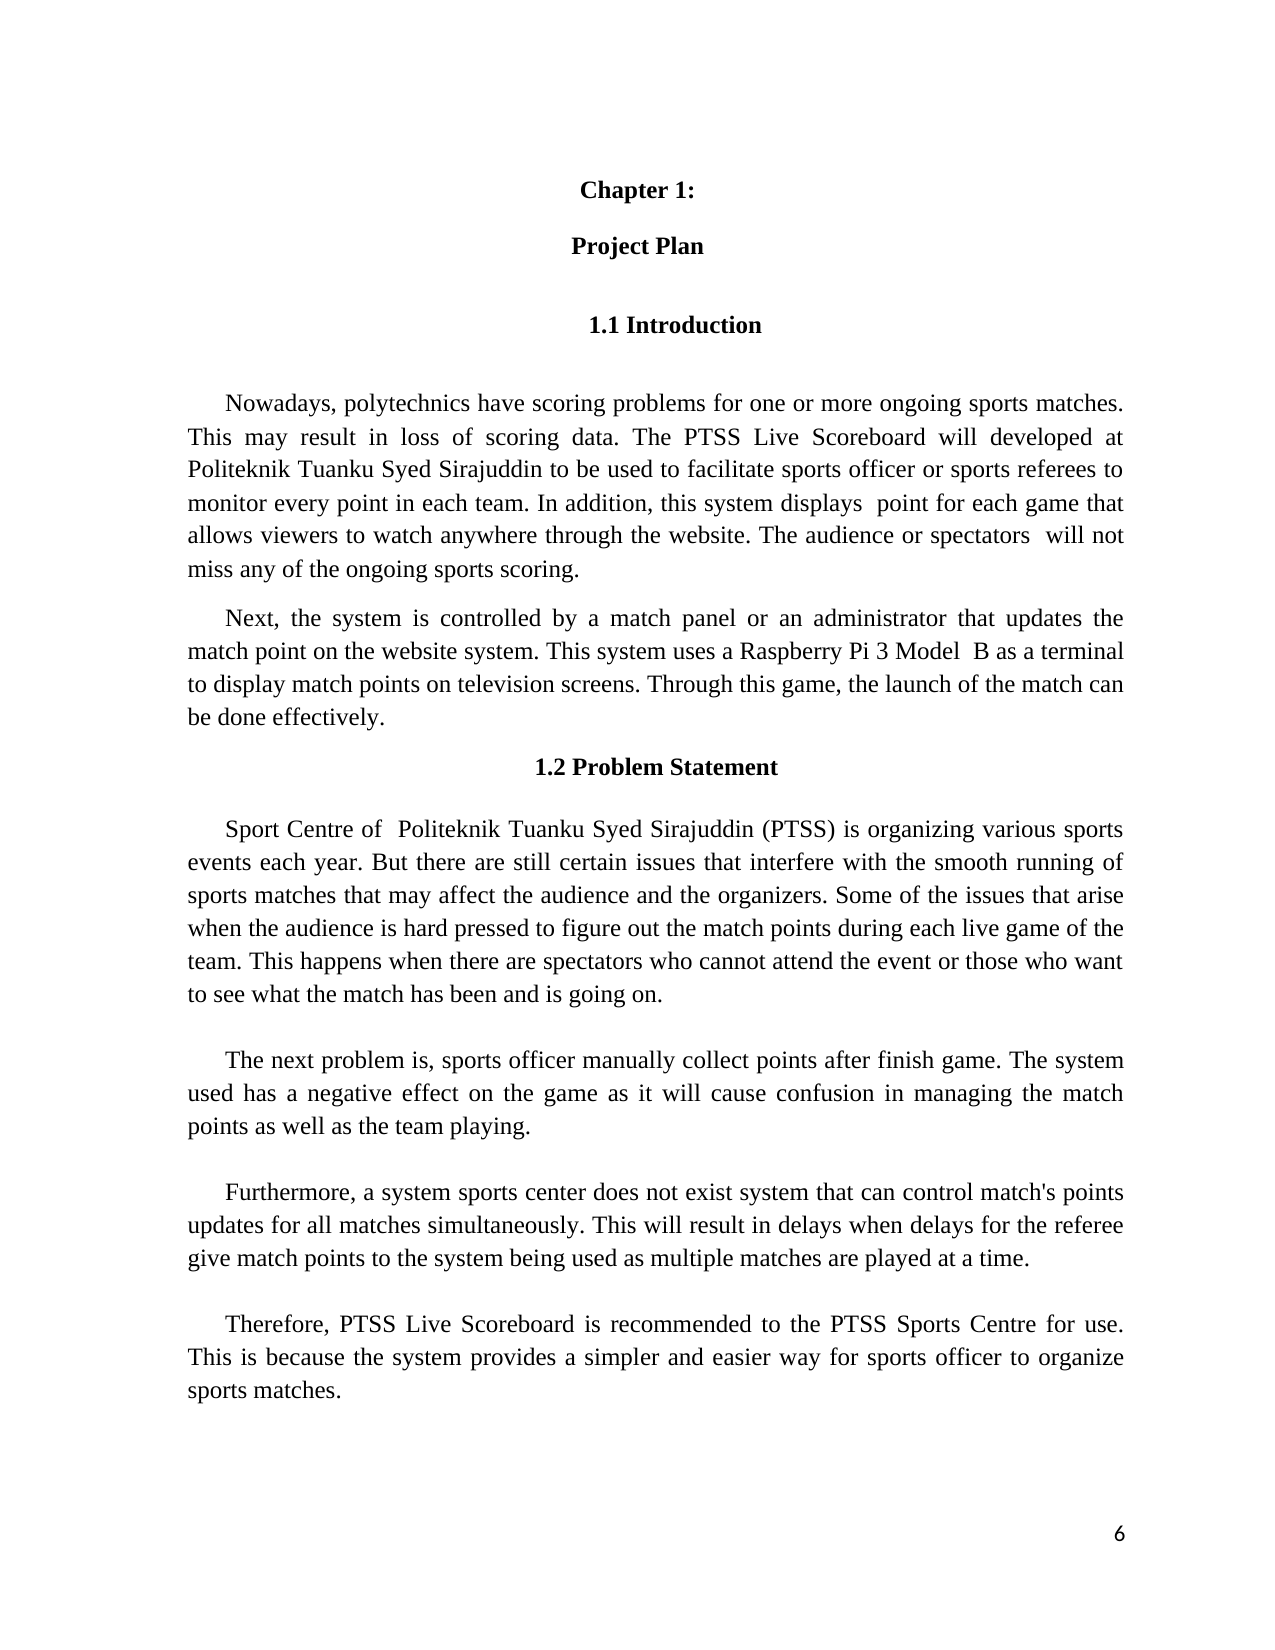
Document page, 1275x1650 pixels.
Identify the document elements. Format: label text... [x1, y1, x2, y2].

subtitle 1.1 Introduction [225, 310, 1125, 338]
subtitle Project Plan [150, 231, 1125, 260]
subtitle Chapter 1: [150, 175, 1125, 204]
list Furthermore, a system sports center does not exist system that can control match's points updates for all matches simultaneously. This will result in delays when delays for the referee give match points to the system being used as multiple matches are played at a time. [187, 1177, 1125, 1272]
text Nowadays, polytechnics have scoring problems for one or more ongoing sports matches. This may result in loss of scoring data. The PTSS Live Scoreboard will developed at Politeknik Tuanku Syed Sirajuddin to be used to facilitate sports officer or sports referees to monitor every point in each team. In addition, this system displays point for each game that allows viewers to watch anywhere through the website. The audience or spectators will not miss any of the ongoing sports scoring. [187, 388, 1125, 582]
list Therefore, PTSS Live Scoreboard is recommended to the PTSS Sports Centre for use. This is because the system provides a simpler and easier way for sports officer to organize sports matches. [187, 1309, 1125, 1404]
list Sport Centre of Politeknik Tuanku Syed Sirajuddin (PTSS) is organizing various sports events each year. But there are still certain issues that interfere with the smooth running of sports matches that may affect the audience and the organizers. Some of the issues that arise when the audience is hard pressed to figure out the match points during each live game of the team. This happens when there are spectators who cannot attend the event or those who want to see what the match has been and is going on. [187, 814, 1125, 1008]
text Next, the system is controlled by a match panel or an administrator that updates the match point on the website system. This system uses a Raspberry Pi 3 Model B as a terminal to display match points on television screens. Through this game, the launch of the match can be done effectively. [187, 603, 1125, 731]
list The next problem is, sports officer manually collect points after finish game. The system used has a negative effect on the game as it will cause confusion in managing the match points as well as the team playing. [187, 1045, 1125, 1140]
list Problem Statement [187, 752, 1125, 781]
